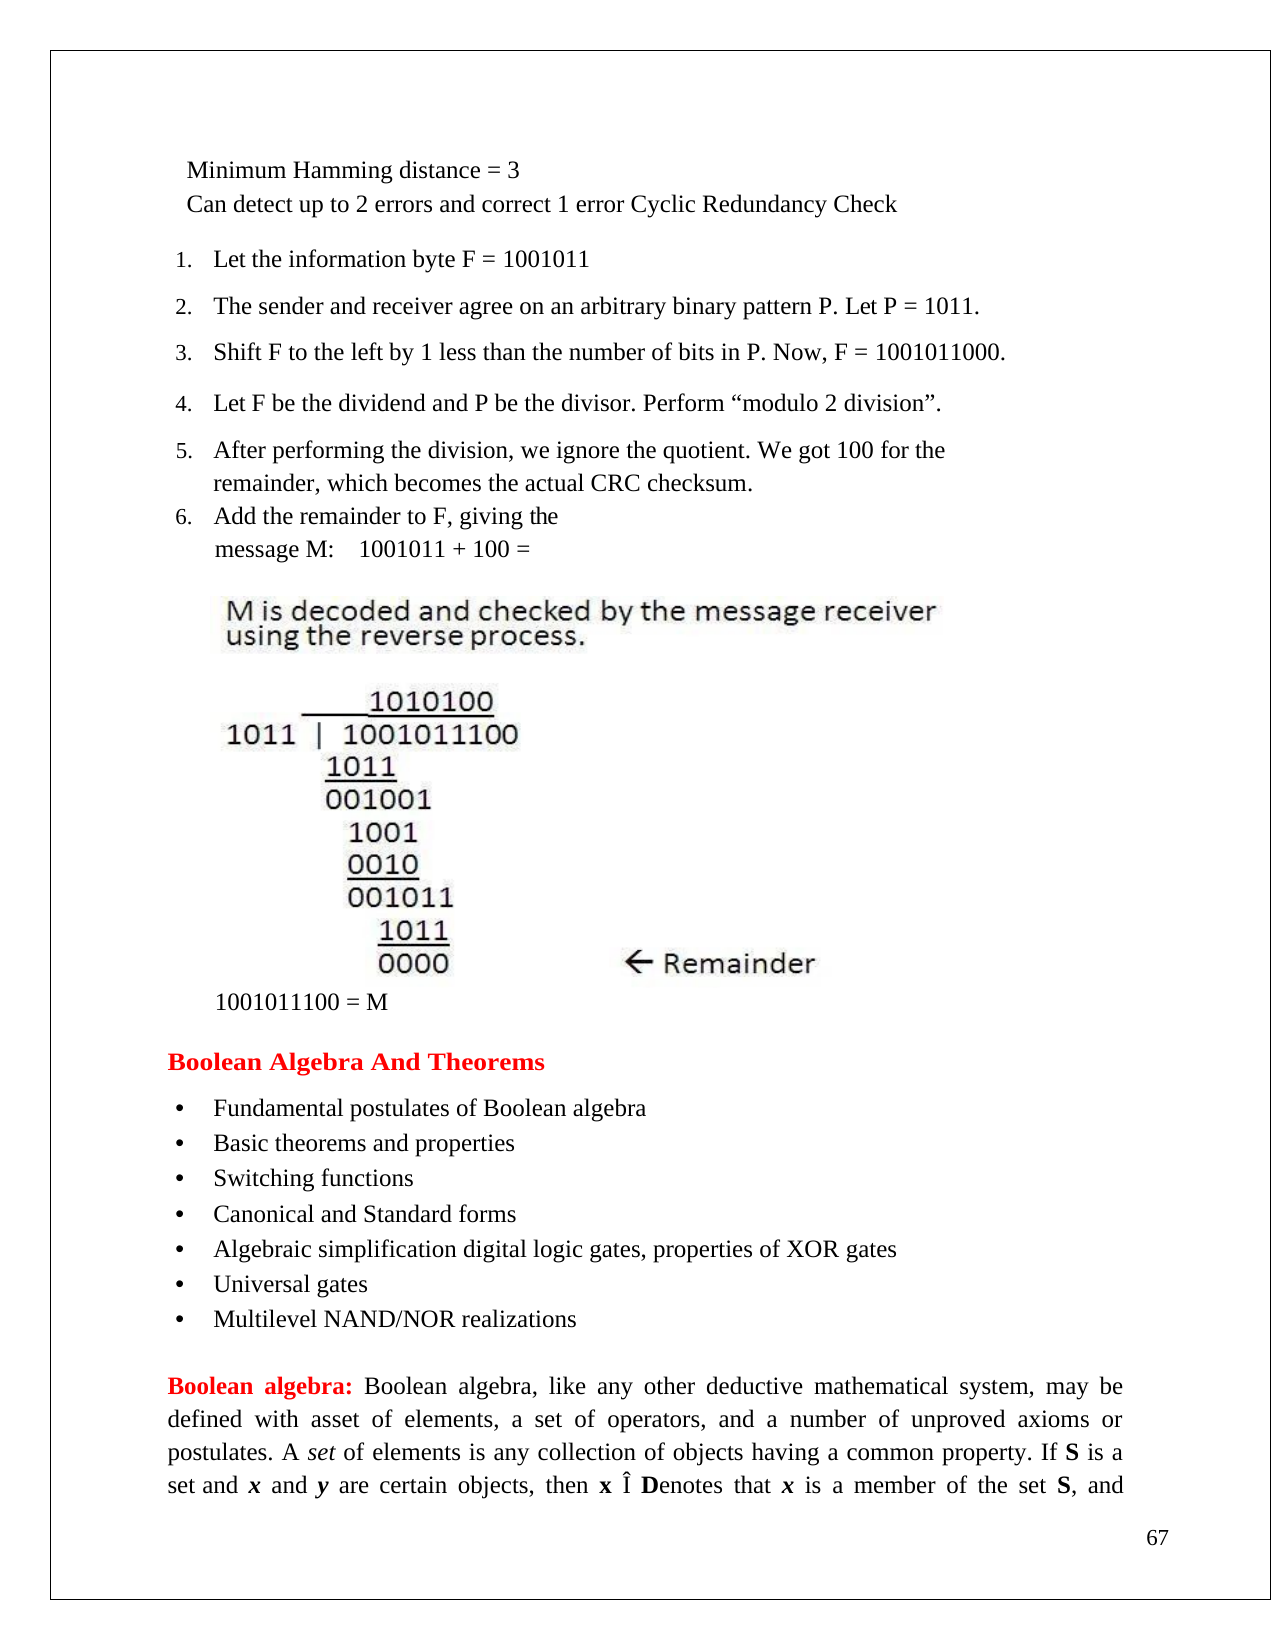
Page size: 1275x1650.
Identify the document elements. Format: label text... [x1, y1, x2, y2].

list Let F be the dividend and P be the divisor. Perform “modulo 2 division”. [175, 388, 1270, 417]
list The sender and receiver agree on an arbitrary binary pattern P. Let P = 1011. [175, 291, 1270, 320]
list Let the information byte F = 1001011 [175, 244, 1270, 273]
list Shift F to the left by 1 less than the number of bits in P. Now, F = 1001011000. [175, 337, 1270, 366]
picture [210, 596, 944, 988]
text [167, 1371, 1124, 1499]
list Universal gates [175, 1269, 1270, 1298]
list Basic theorems and properties [175, 1128, 1270, 1157]
list Add the remainder to F, giving the message M: 1001011 + 100 = [175, 501, 559, 563]
list After performing the division, we ignore the quotient. We got 100 for the remainder, which becomes the actual CRC checksum. [176, 435, 946, 497]
list Switching functions [175, 1163, 1270, 1192]
list Multilevel NAND/NOR realizations [175, 1304, 1270, 1333]
list Fundamental postulates of Boolean algebra [175, 1092, 1270, 1121]
list Canonical and Standard forms [175, 1199, 1270, 1228]
text Can detect up to 2 errors and correct 1 error Cyclic Redundancy Check [186, 189, 1270, 218]
text Minimum Hamming distance = 3 [186, 156, 1270, 184]
subtitle Boolean Algebra And Theorems [167, 1047, 1270, 1076]
list Algebraic simplification digital logic gates, properties of XOR gates [175, 1234, 1270, 1263]
